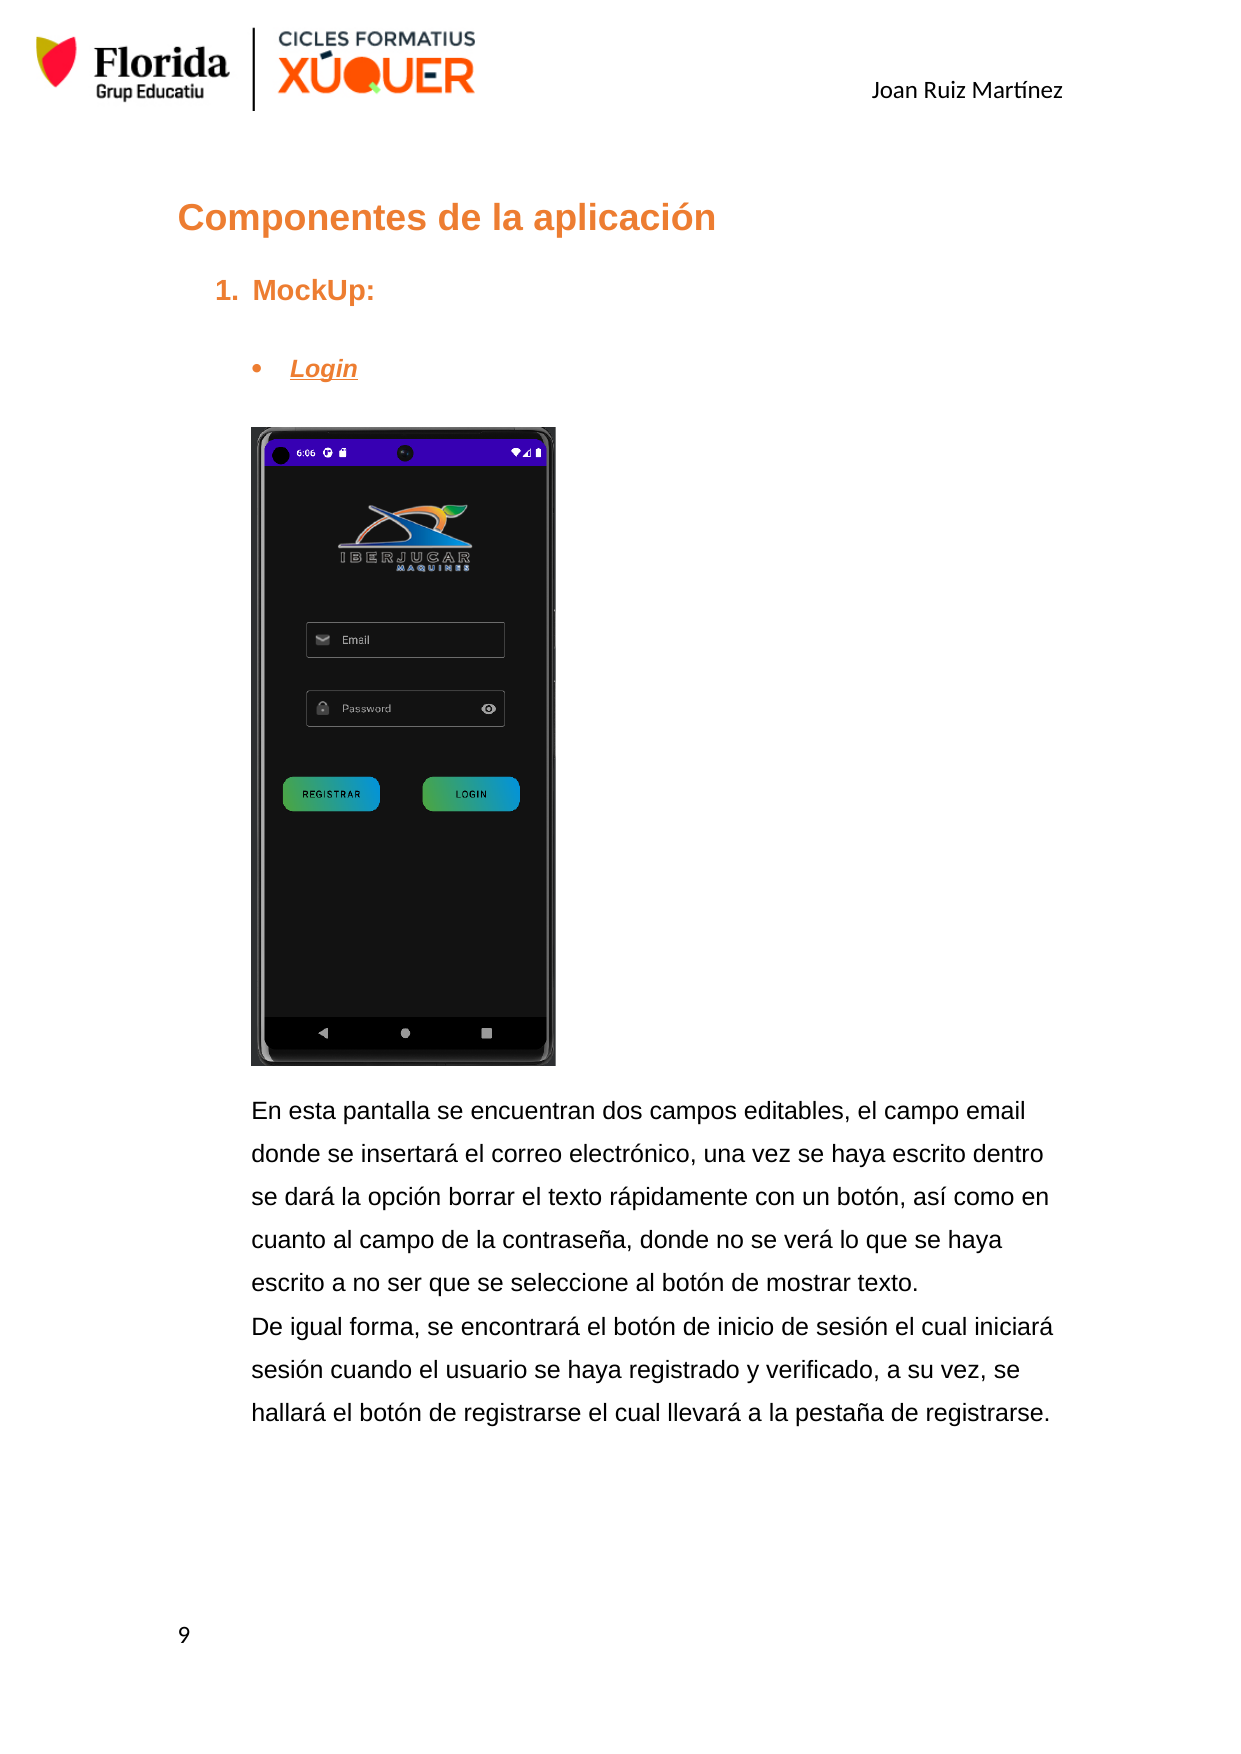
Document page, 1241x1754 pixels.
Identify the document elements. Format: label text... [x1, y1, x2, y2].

subtitle MockUp: [215, 273, 1063, 306]
picture [36, 27, 476, 111]
text De igual forma, se encontrará el botón de inicio de sesión el cual iniciará sesión cuando el usuario se haya registrado y verificado, a su vez, se hallará el botón de registrarse el cual llevará a la pestaña de registrarse. [251, 1311, 1063, 1426]
text En esta pantalla se encuentran dos campos editables, el campo email donde se insertará el correo electrónico, una vez se haya escrito dentro se dará la opción borrar el texto rápidamente con un botón, así como en cuanto al campo de la contraseña, donde no se verá lo que se haya escrito a no ser que se seleccione al botón de mostrar texto. [251, 1096, 1063, 1297]
subtitle Componentes de la aplicación [177, 195, 1063, 238]
picture [251, 427, 556, 1066]
subtitle Login [252, 353, 1063, 382]
